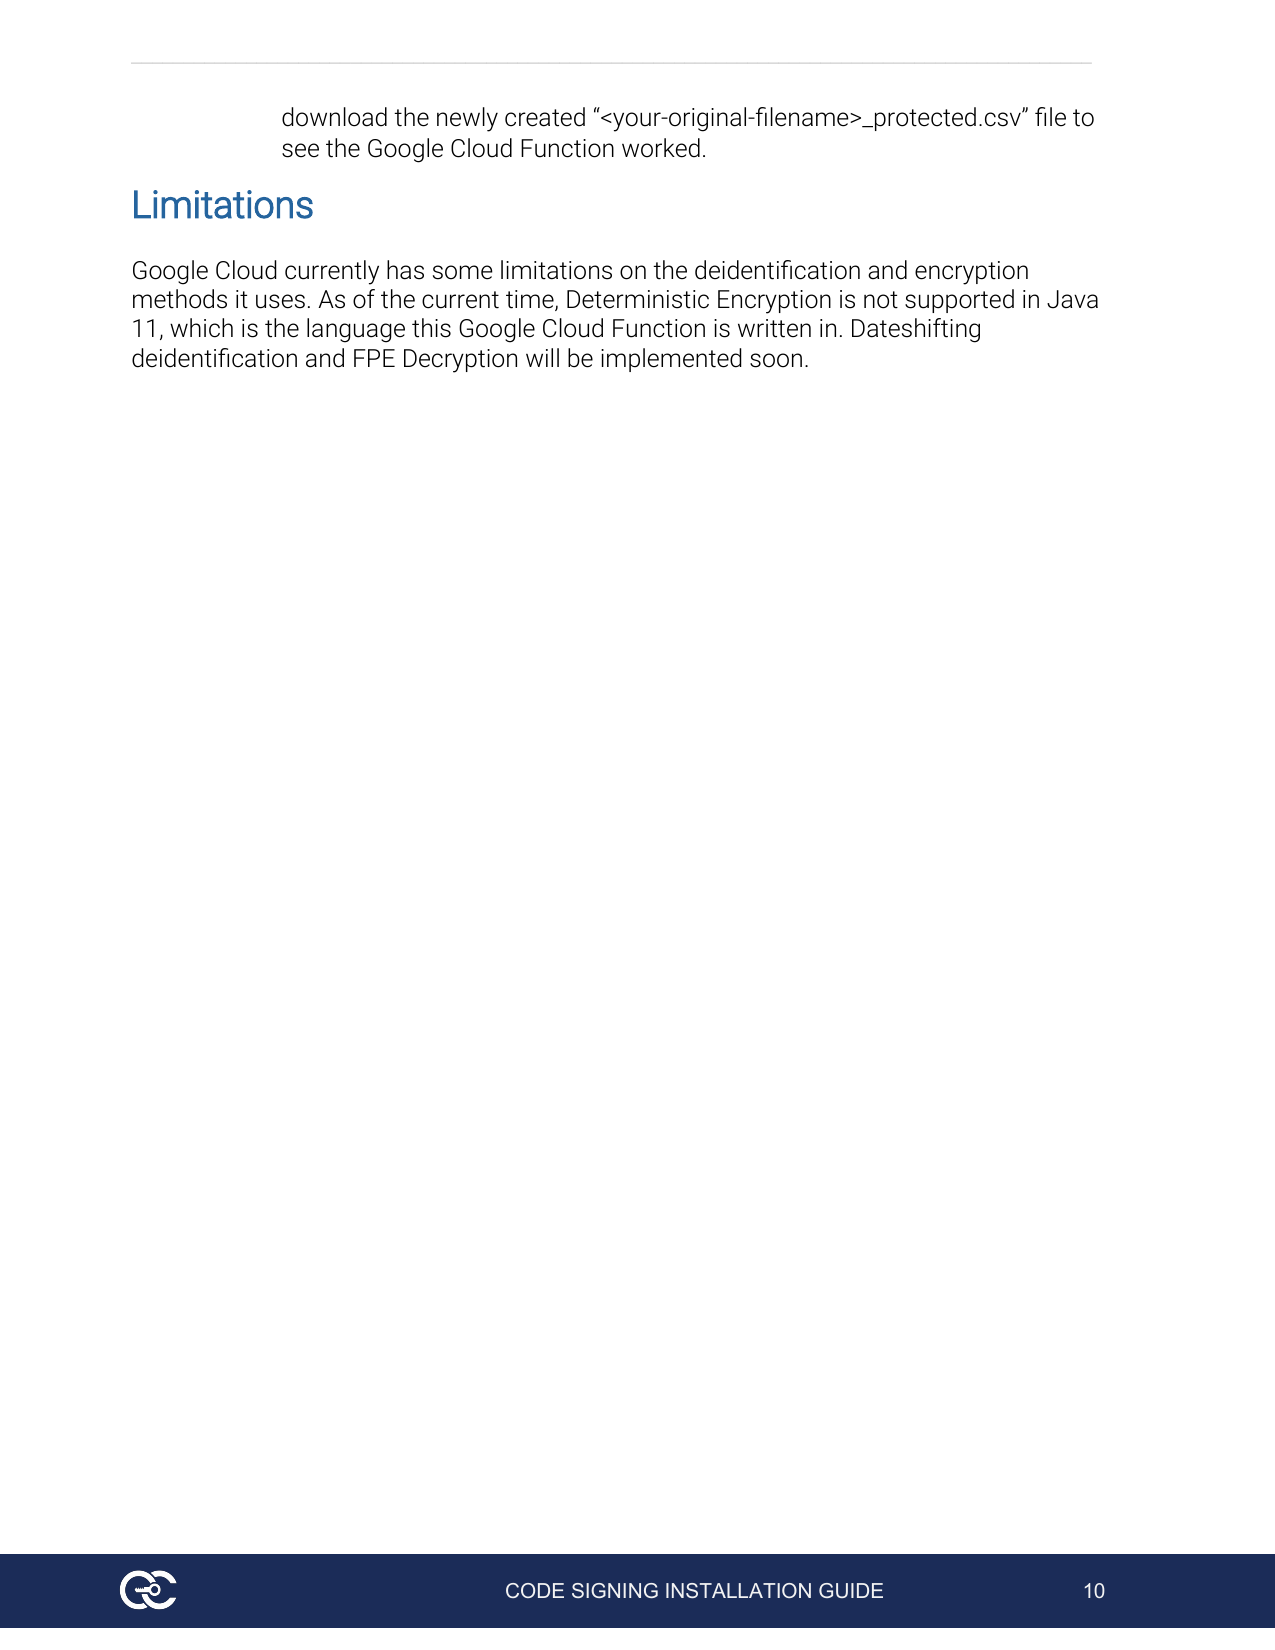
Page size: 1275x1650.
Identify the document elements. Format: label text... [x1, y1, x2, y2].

picture [116, 1564, 181, 1618]
text Limitations [131, 183, 1125, 227]
text Google Cloud currently has some limitations on the deidentification and encryption methods it uses. As of the current time, Deterministic Encryption is not supported in Java 11, which is the language this Google Cloud Function is written in. Dateshifting deidentification and FPE Decryption will be implemented soon. [131, 256, 1125, 373]
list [244, 103, 1125, 164]
